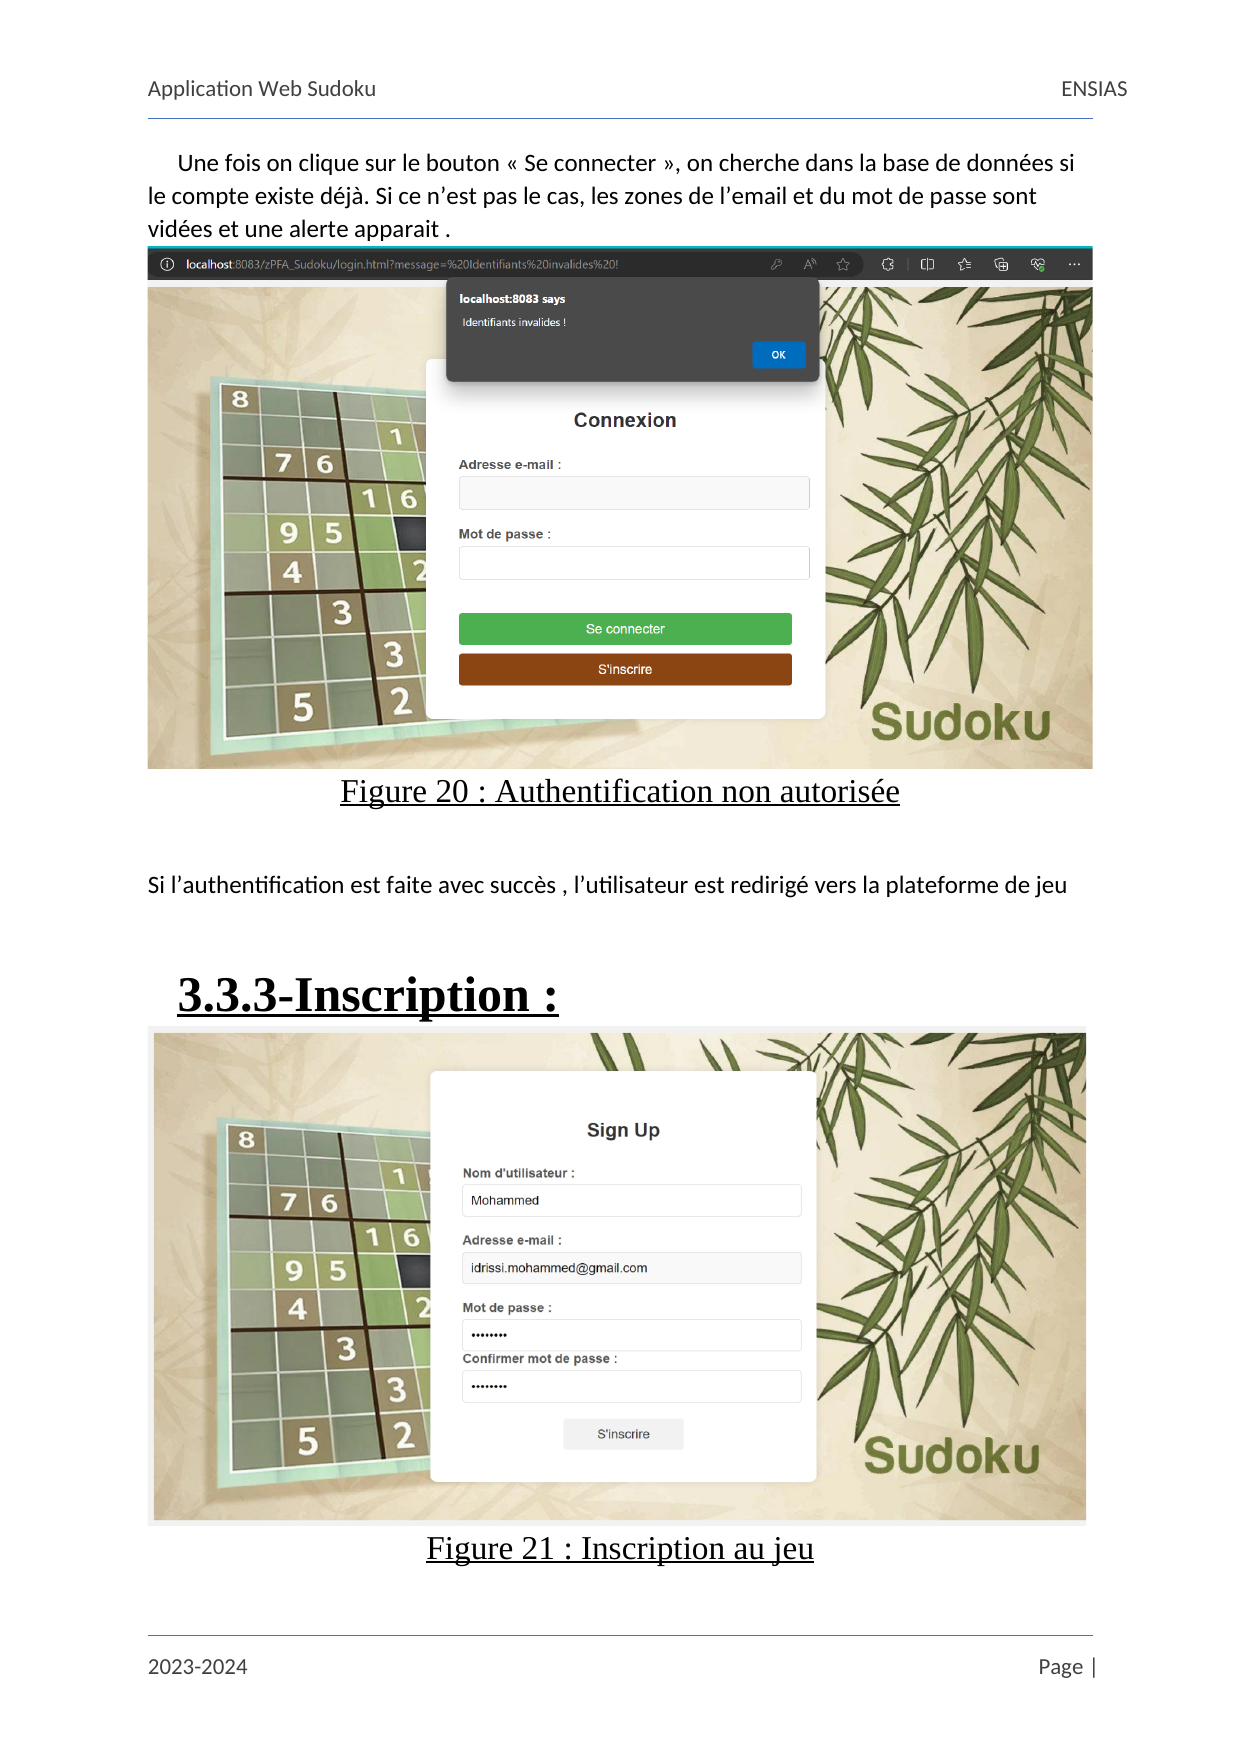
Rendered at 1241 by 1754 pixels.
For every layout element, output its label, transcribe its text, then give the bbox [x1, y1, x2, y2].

list Si l’authentification est faite avec succès , l’utilisateur est redirigé vers la plateforme de jeu [148, 869, 1093, 900]
list Une fois on clique sur le bouton « Se connecter », on cherche dans la base de données si le compte existe déjà. Si ce n’est pas le cas, les zones de l’email et du mot de passe sont vidées et une alerte apparait . [148, 148, 1093, 244]
list Figure 21 : Inscription au jeu [148, 1528, 1093, 1566]
list Figure 20 : Authentification non autorisée [148, 771, 1093, 809]
picture [147, 1026, 1087, 1526]
picture [147, 246, 1093, 769]
list 3.3.3-Inscription : [148, 964, 1093, 1022]
